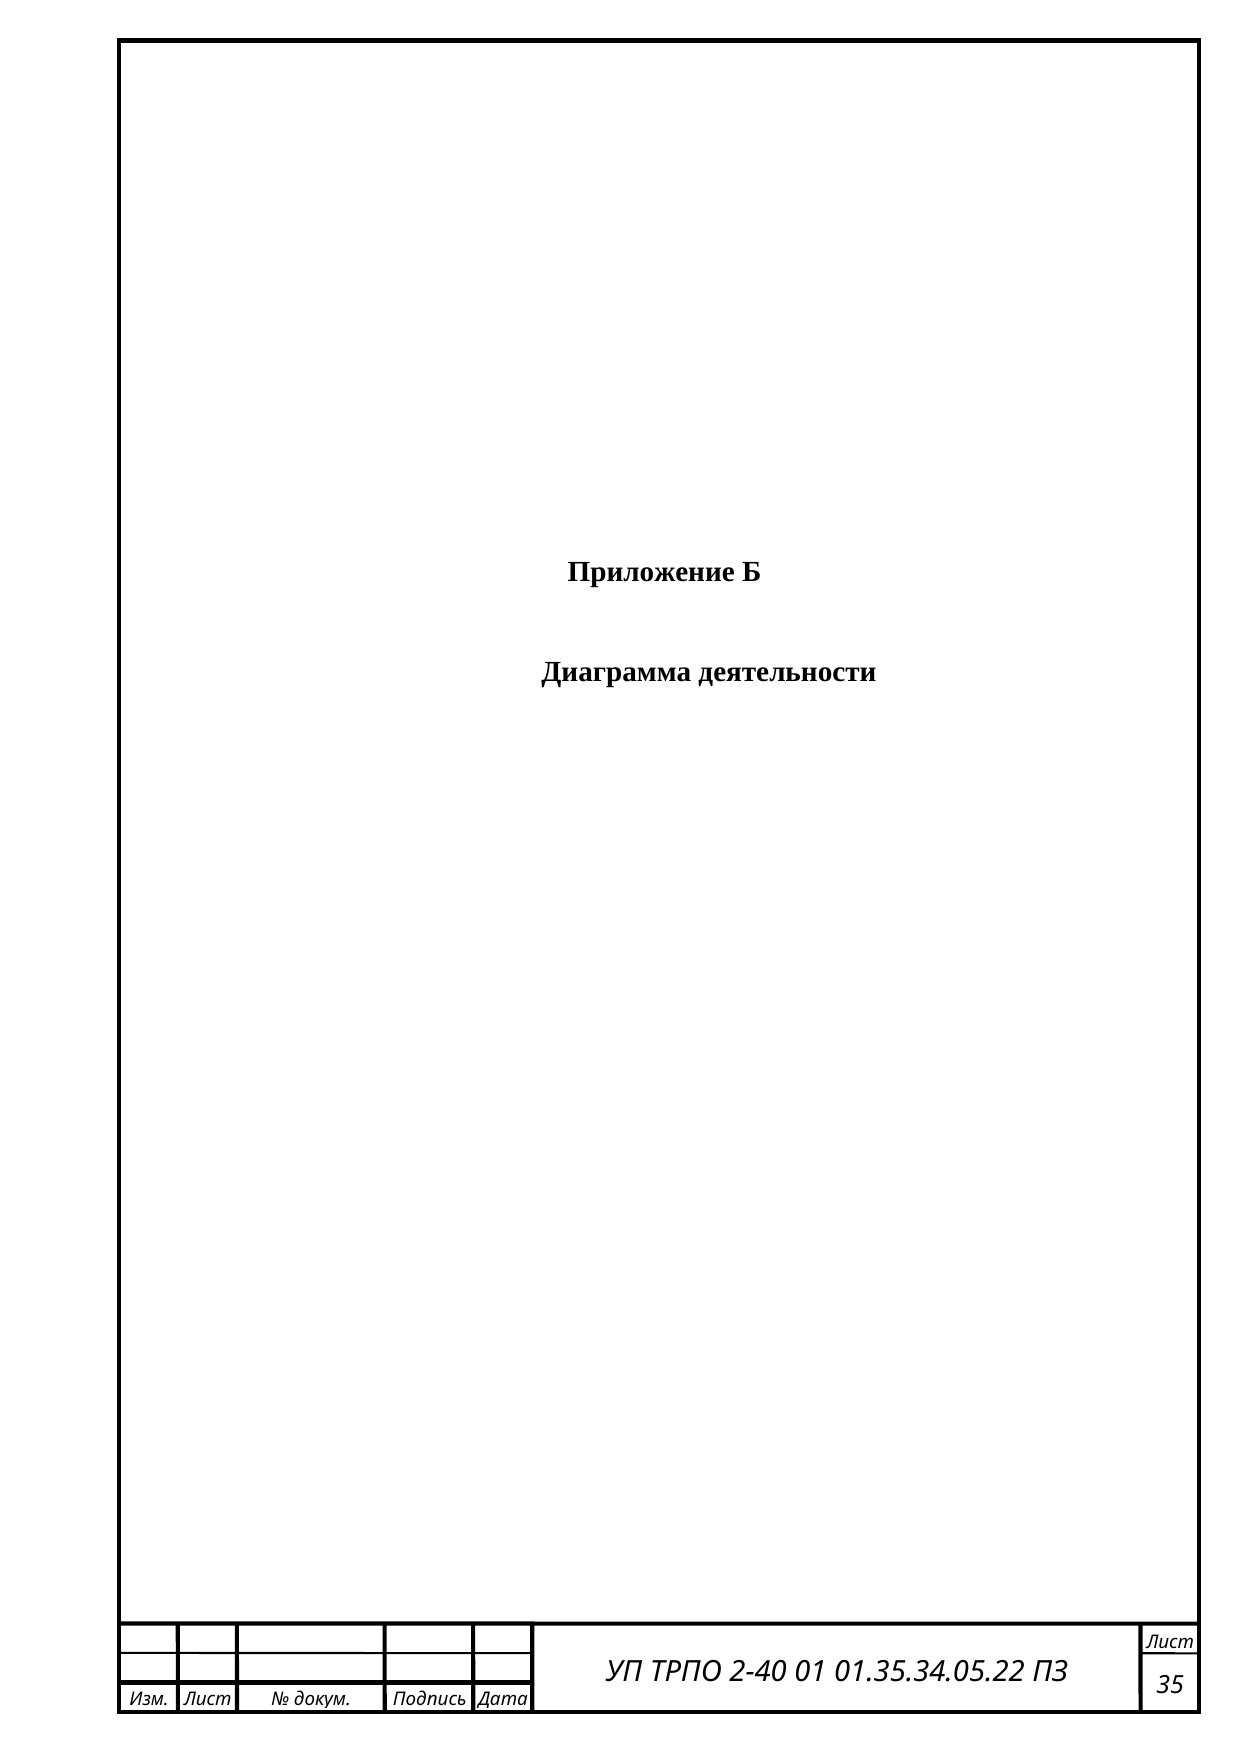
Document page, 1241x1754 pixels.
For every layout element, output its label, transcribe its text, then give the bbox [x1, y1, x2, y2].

subtitle Приложение Б [148, 554, 1181, 588]
subtitle Диаграмма деятельности [236, 654, 1181, 688]
